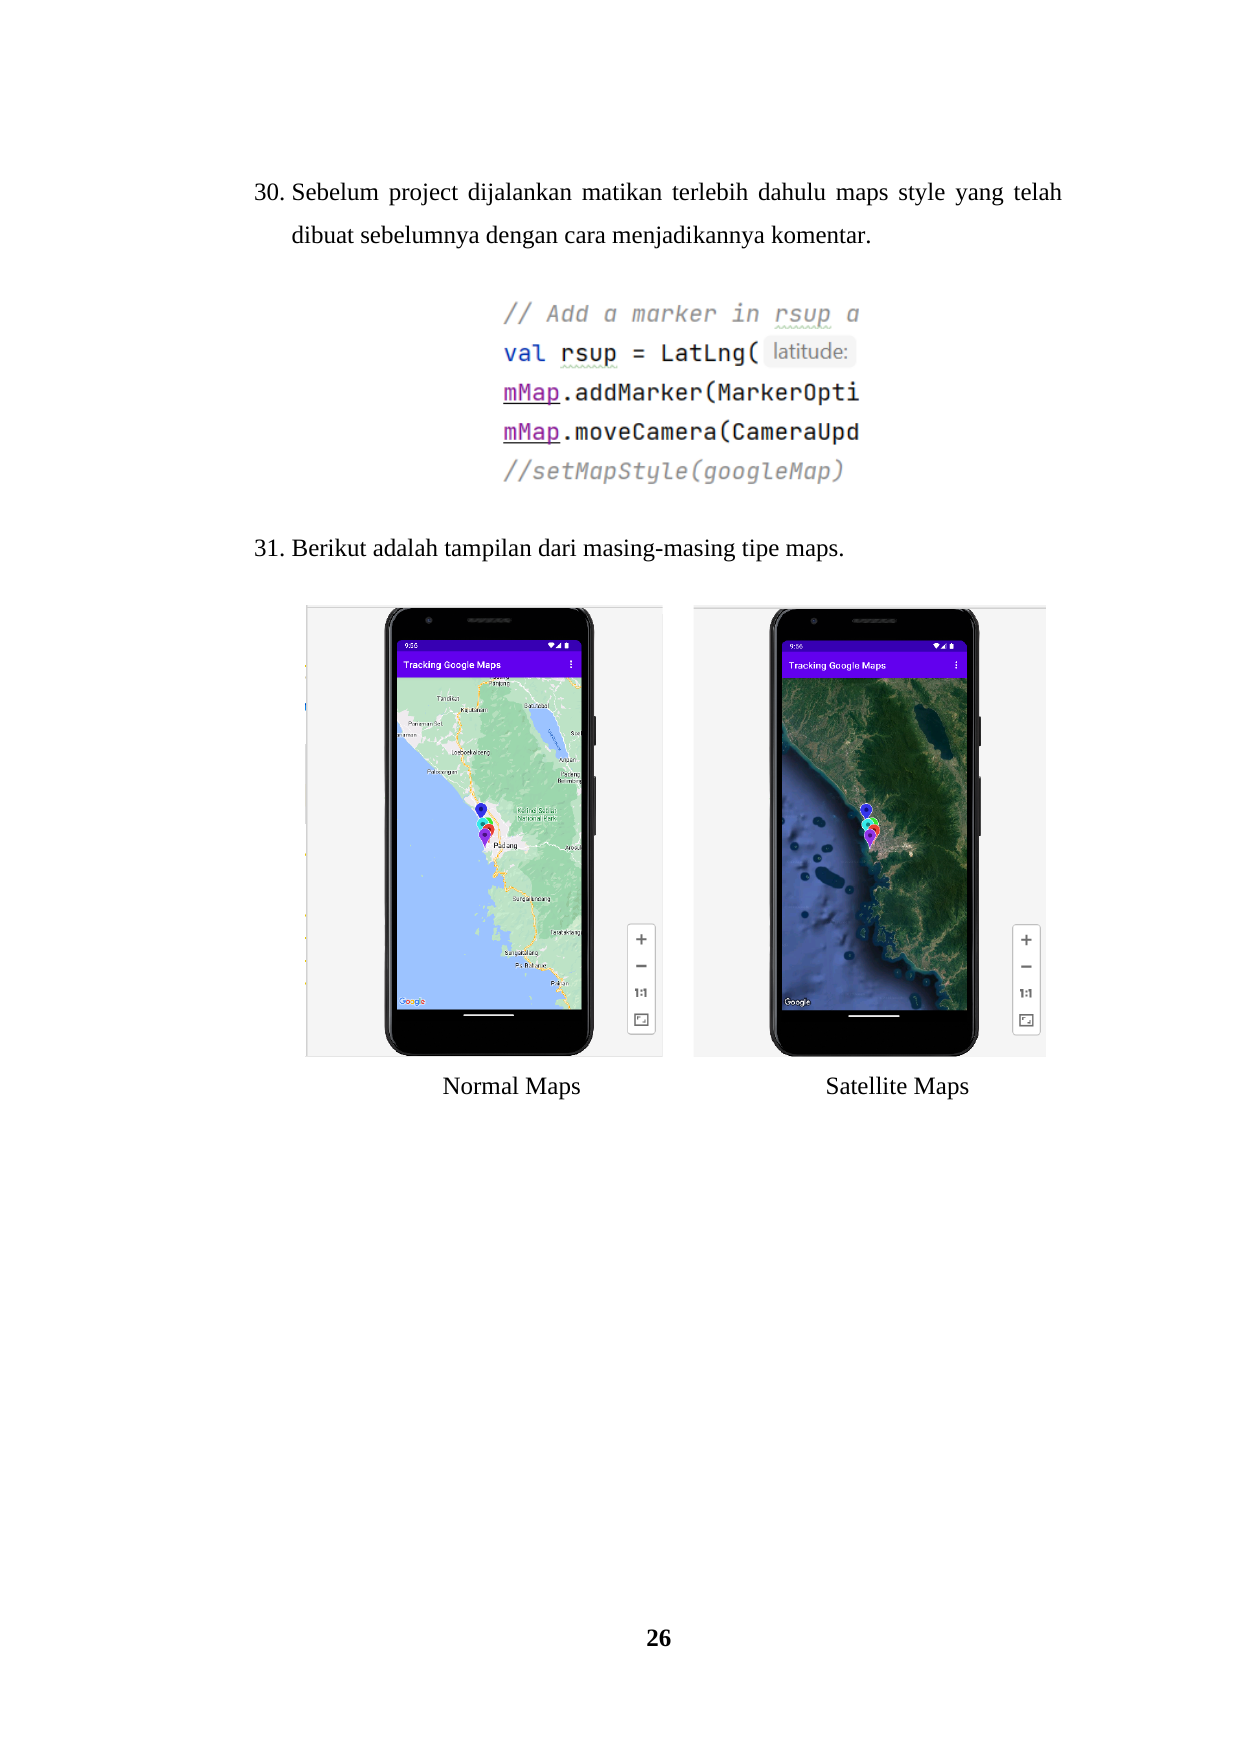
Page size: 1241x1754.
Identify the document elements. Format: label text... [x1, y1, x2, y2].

picture [305, 605, 663, 1057]
picture [495, 292, 860, 490]
picture [693, 605, 1046, 1057]
table_cell Satellite Maps [676, 1071, 1063, 1114]
list Sebelum project dijalankan matikan terlebih dahulu maps style yang telah dibuat sebelumnya dengan cara menjadikannya komentar. [254, 177, 1063, 249]
table_header [676, 605, 1063, 1071]
table_cell Normal Maps [291, 1071, 676, 1114]
table_header [291, 605, 676, 1071]
list Berikut adalah tampilan dari masing-masing tipe maps. [254, 533, 1063, 562]
